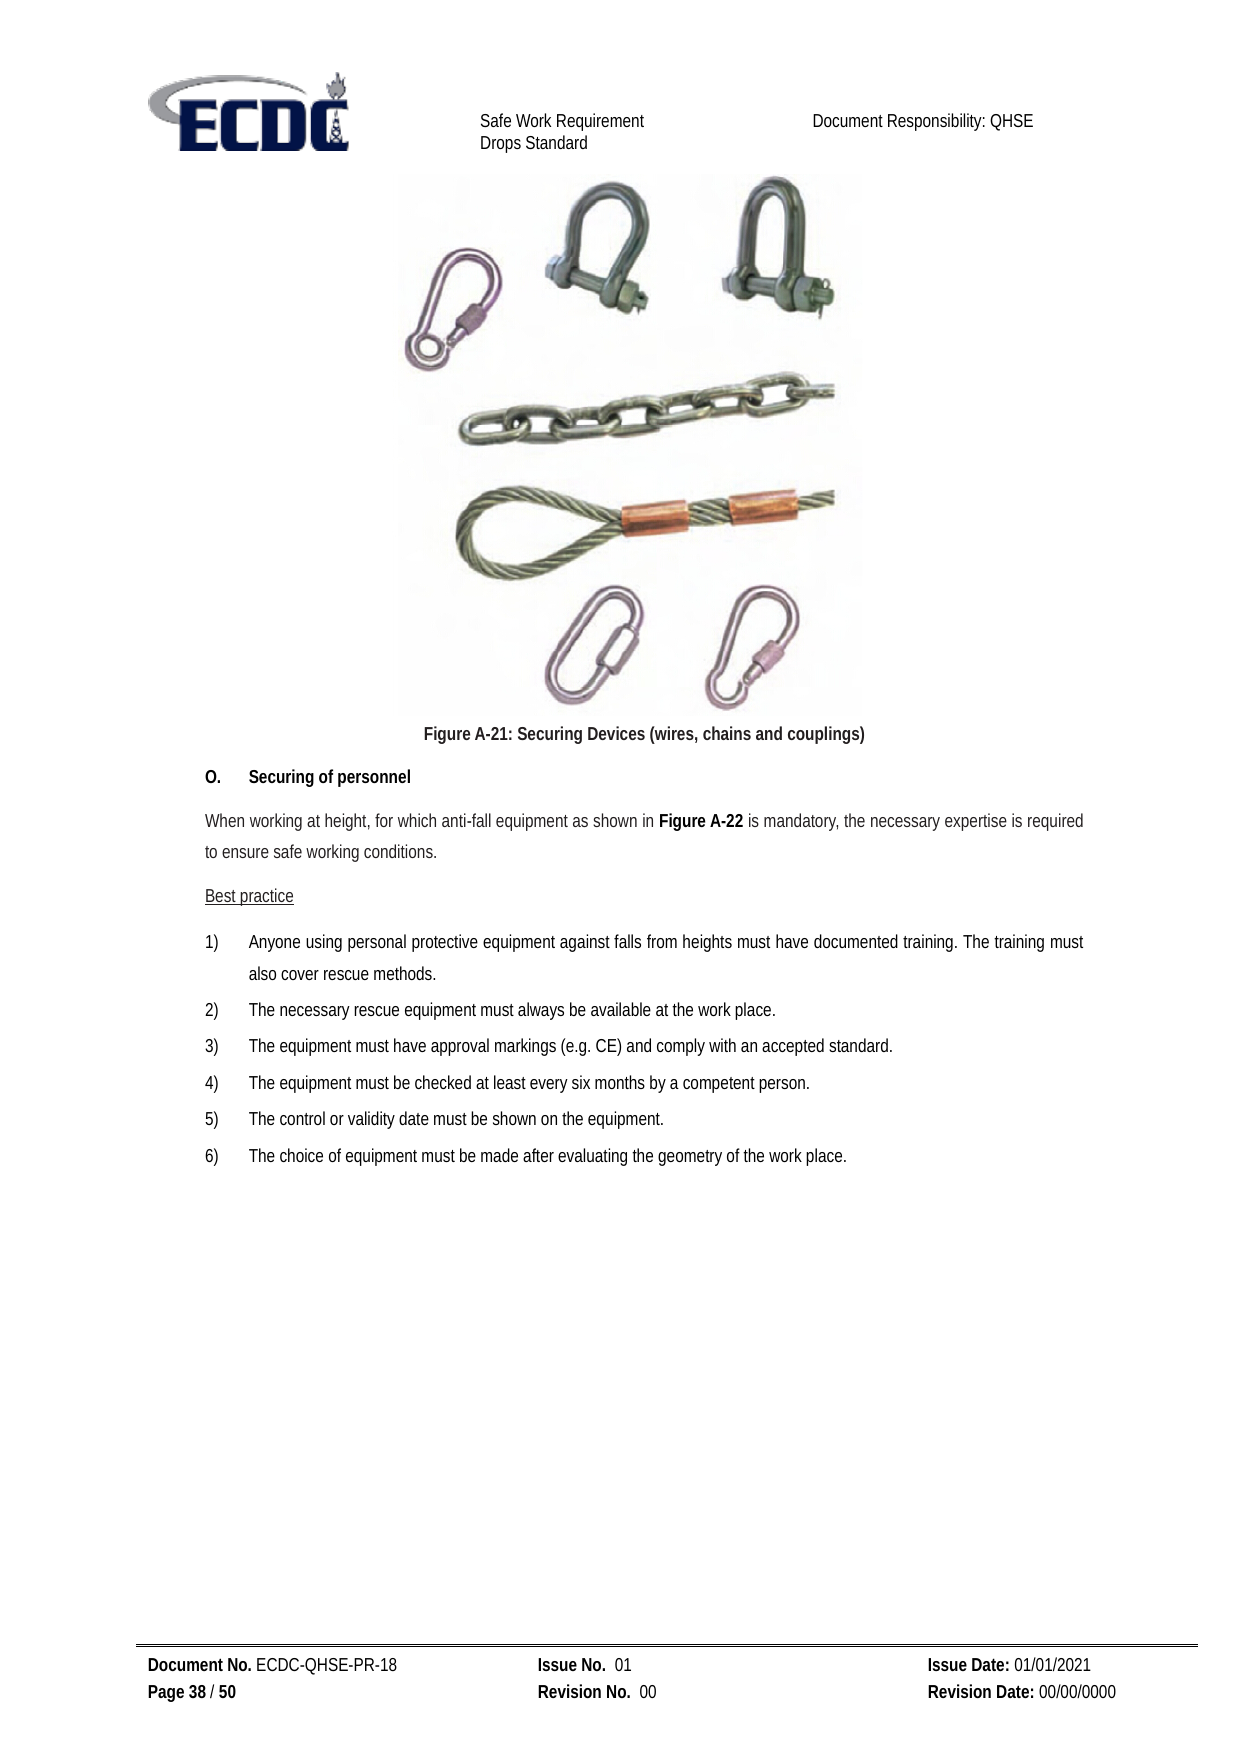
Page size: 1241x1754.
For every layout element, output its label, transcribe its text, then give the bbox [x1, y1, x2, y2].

table_cell Figure A-21: Securing Devices (wires, chains and couplings) [148, 175, 1107, 759]
picture [147, 72, 352, 151]
picture [392, 174, 863, 716]
table_cell Securing of personnel When working at height, for which anti-fall equipment as shown in Figure A-22 is mandatory, the necessary expertise is required to ensure safe working conditions. Best practice Anyone using personal protective equipment against falls from heights must have documented training. The training must also cover rescue methods. The necessary rescue equipment must always be available at the work place. The equipment must have approval markings (e.g. CE) and comply with an accepted standard. The equipment must be checked at least every six months by a competent person. The control or validity date must be shown on the equipment. The choice of equipment must be made after evaluating the geometry of the work place. [148, 759, 1107, 1198]
